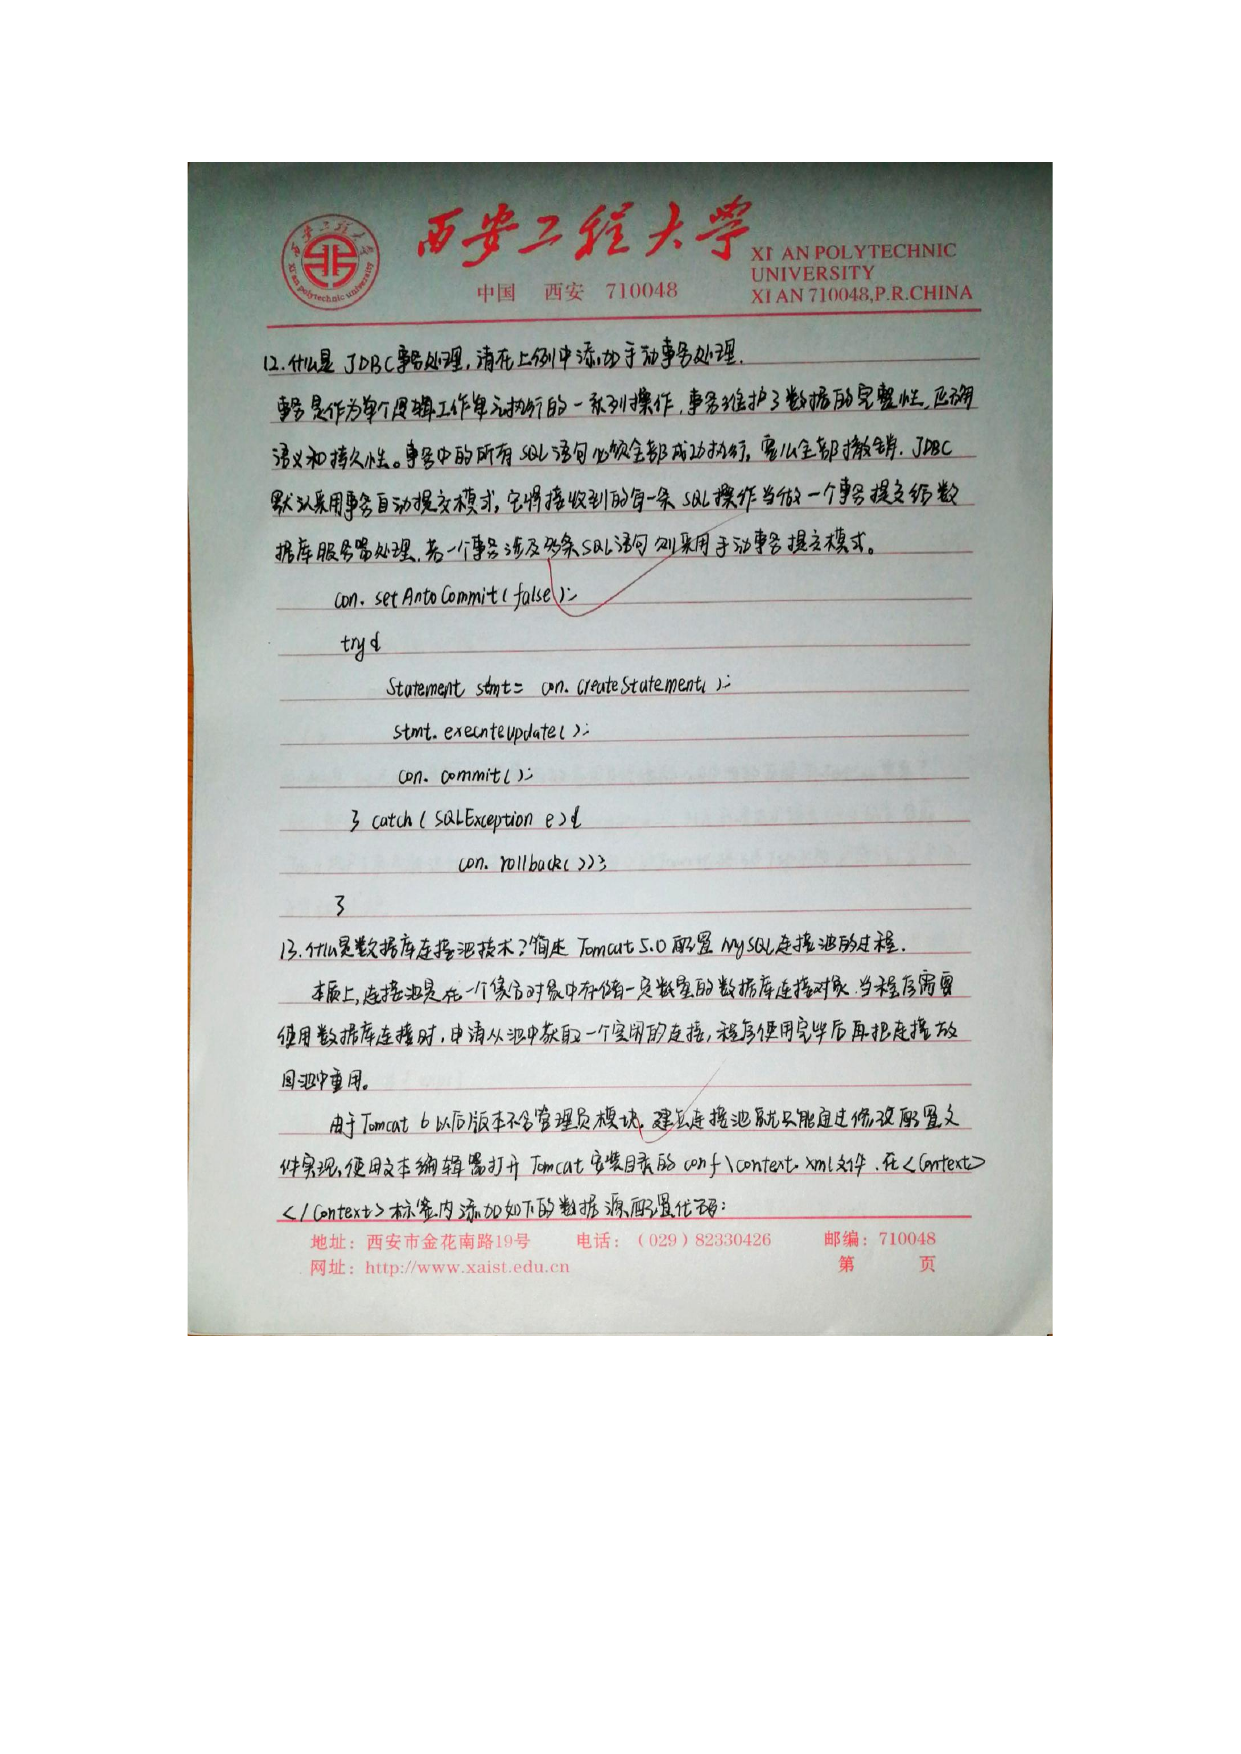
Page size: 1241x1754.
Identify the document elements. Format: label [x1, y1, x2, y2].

picture [187, 162, 1053, 1336]
